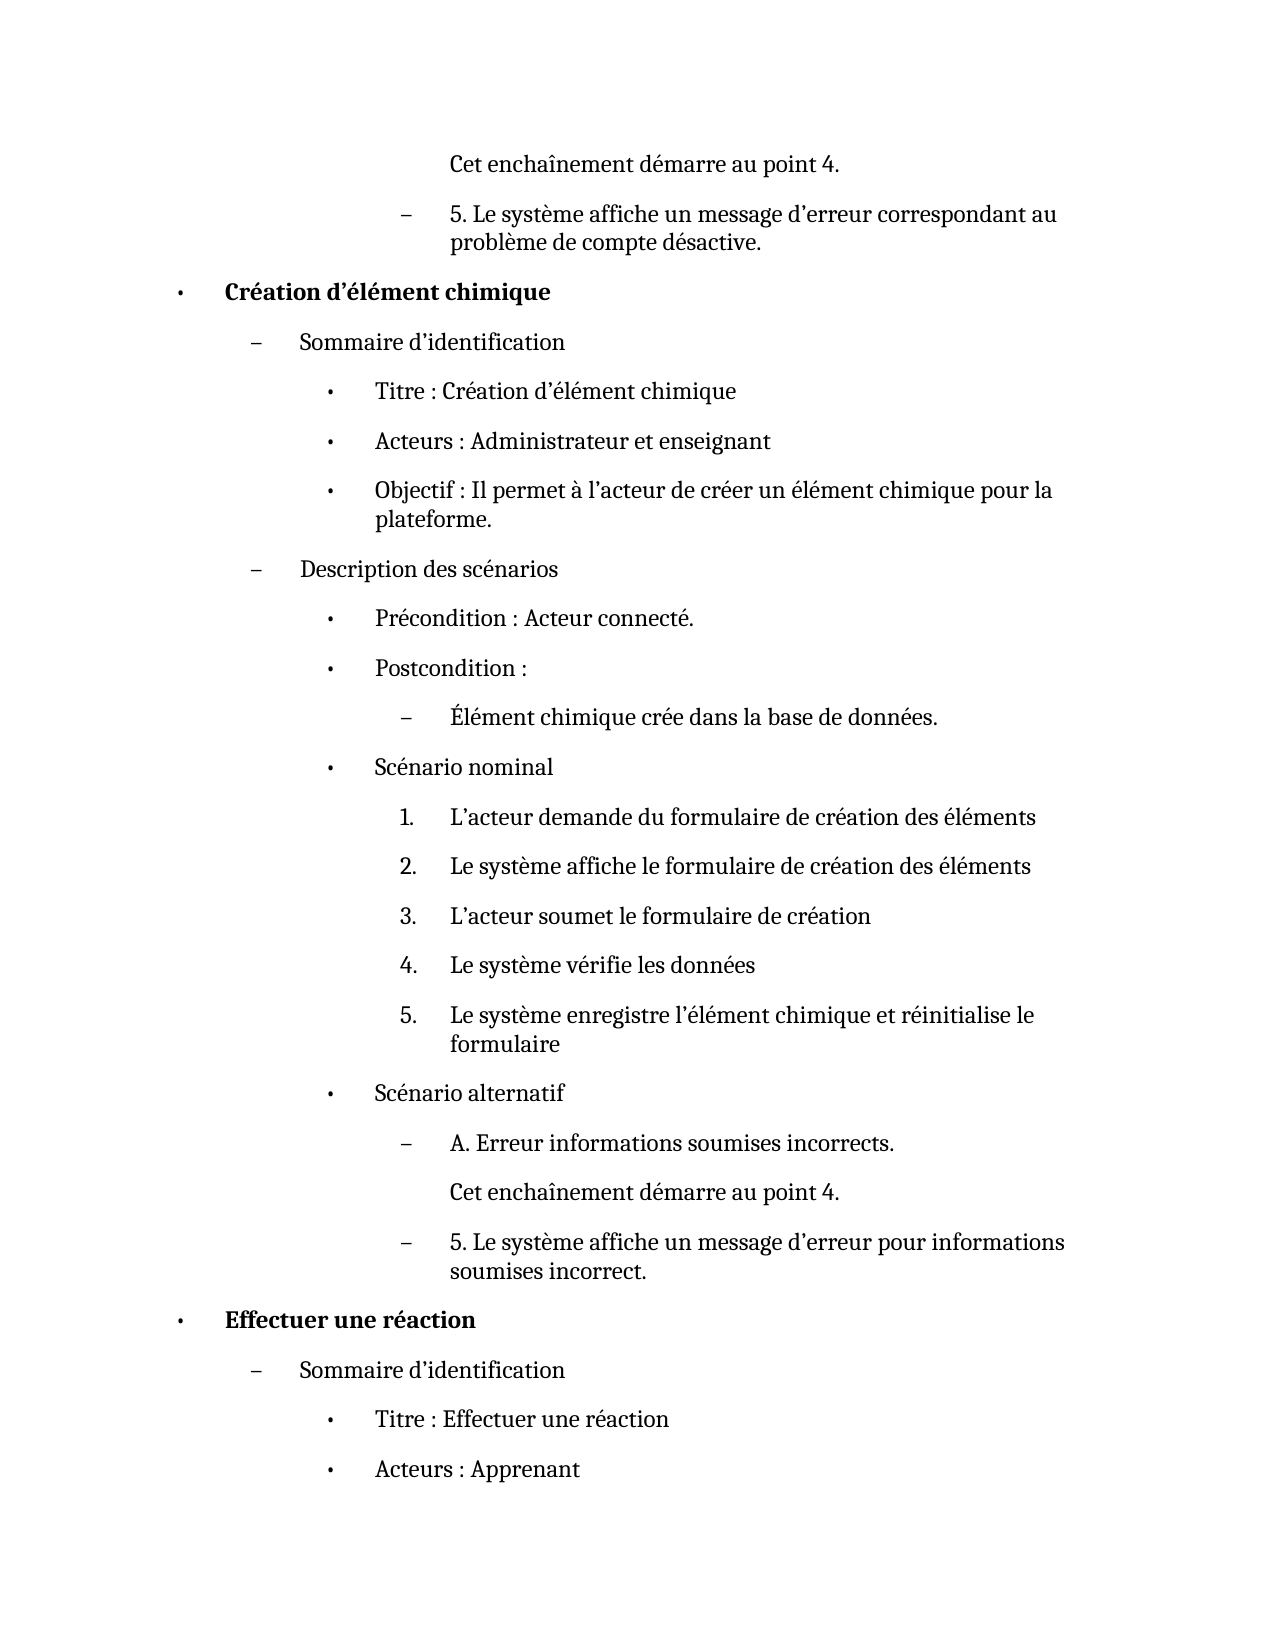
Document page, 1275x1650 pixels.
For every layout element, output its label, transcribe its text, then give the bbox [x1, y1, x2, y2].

list Cet enchaînement démarre au point 4. [400, 150, 1125, 179]
list Objectif : Il permet à l’acteur de créer un élément chimique pour la plateforme. [325, 476, 1125, 534]
list Postcondition : [325, 654, 1125, 682]
list Sommaire d’identification [250, 1356, 1125, 1384]
list Scénario nominal [325, 753, 1125, 782]
list Élément chimique crée dans la base de données. [400, 703, 1125, 732]
list Création d’élément chimique [175, 278, 1125, 307]
list Scénario alternatif [325, 1079, 1125, 1108]
list A. Erreur informations soumises incorrects. [400, 1129, 1125, 1157]
list L’acteur soumet le formulaire de création [400, 902, 1125, 930]
list Le système vérifie les données [400, 951, 1125, 980]
list Titre : Création d’élément chimique [325, 377, 1125, 406]
list Acteurs : Apprenant [325, 1455, 1125, 1484]
list L’acteur demande du formulaire de création des éléments [400, 802, 1125, 831]
list Acteurs : Administrateur et enseignant [325, 427, 1125, 455]
list Précondition : Acteur connecté. [325, 604, 1125, 633]
list 5. Le système affiche un message d’erreur correspondant au problème de compte désactive. [400, 199, 1125, 257]
list Le système enregistre l’élément chimique et réinitialise le formulaire [400, 1001, 1125, 1058]
list Sommaire d’identification [250, 327, 1125, 356]
list Titre : Effectuer une réaction [325, 1405, 1125, 1434]
list Effectuer une réaction [175, 1306, 1125, 1335]
list 5. Le système affiche un message d’erreur pour informations soumises incorrect. [400, 1228, 1125, 1285]
list Le système affiche le formulaire de création des éléments [400, 852, 1125, 881]
list Description des scénarios [250, 554, 1125, 583]
list Cet enchaînement démarre au point 4. [400, 1178, 1125, 1207]
